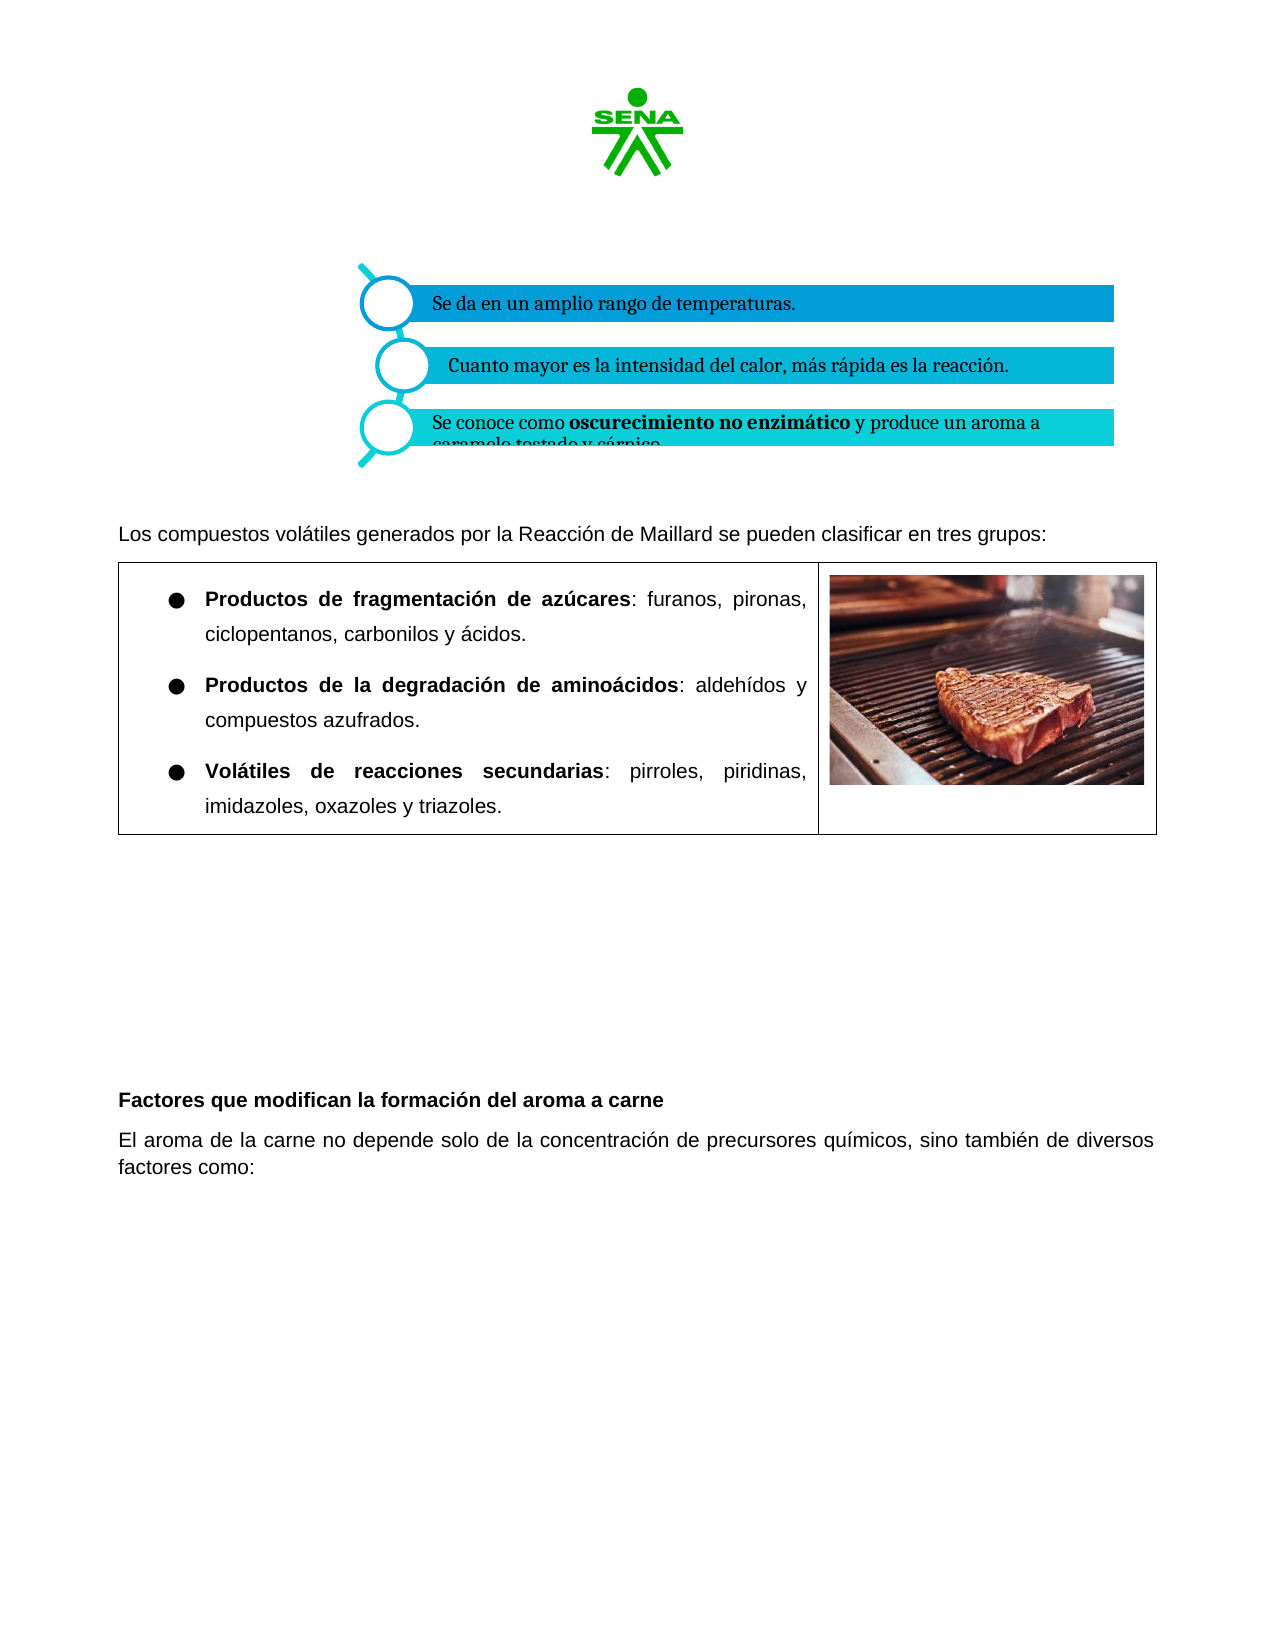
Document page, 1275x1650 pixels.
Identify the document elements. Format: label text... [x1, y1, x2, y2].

picture [591, 87, 684, 177]
picture [829, 575, 1145, 785]
text Los compuestos volátiles generados por la Reacción de Maillard se pueden clasificar en tres grupos: [118, 522, 1157, 546]
table_header [819, 563, 1156, 834]
table_header Productos de fragmentación de azúcares: furanos, pironas, ciclopentanos, carbonilos y ácidos. Productos de la degradación de aminoácidos: aldehídos y compuestos azufrados. Volátiles de reacciones secundarias: pirroles, piridinas, imidazoles, oxazoles y triazoles. [119, 563, 818, 834]
text El aroma de la carne no depende solo de la concentración de precursores químicos, sino también de diversos factores como: [118, 1127, 1157, 1179]
text Factores que modifican la formación del aroma a carne [118, 1087, 1157, 1111]
